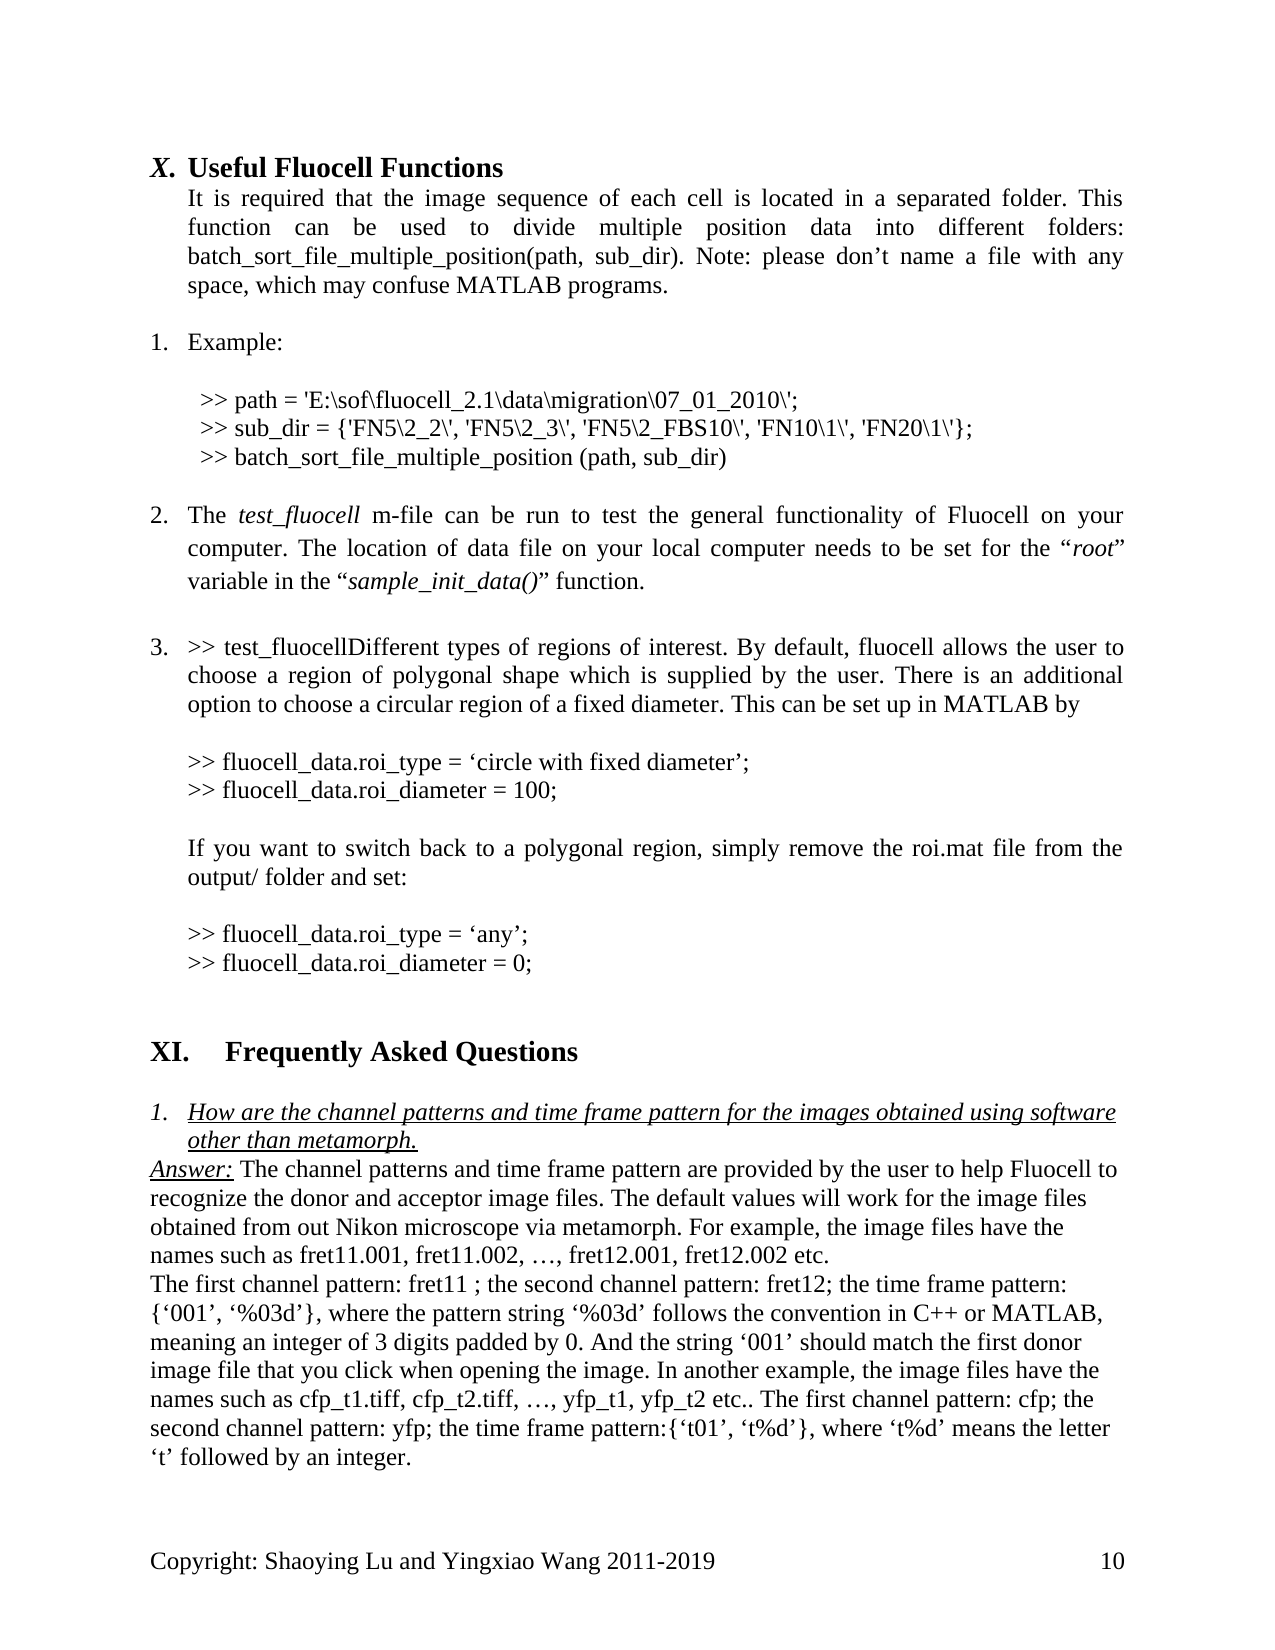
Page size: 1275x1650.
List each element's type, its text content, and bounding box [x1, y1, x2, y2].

text >> fluocell_data.roi_type = ‘circle with fixed diameter’; [187, 747, 1125, 776]
list Example: [150, 327, 1125, 356]
list The test_fluocell m-file can be run to test the general functionality of Fluocell on your computer. The location of data file on your local computer needs to be set for the “root” variable in the “sample_init_data()” function. [150, 500, 1125, 594]
text If you want to switch back to a polygonal region, simply remove the roi.mat file from the output/ folder and set: [187, 833, 1125, 891]
text >> fluocell_data.roi_type = ‘any’; [187, 919, 1125, 948]
text It is required that the image sequence of each cell is located in a separated folder. This function can be used to divide multiple position data into different folders: batch_sort_file_multiple_position(path, sub_dir). Note: please don’t name a file with any space, which may confuse MATLAB programs. [187, 183, 1125, 298]
text >> batch_sort_file_multiple_position (path, sub_dir) [187, 442, 1125, 471]
text >> path = 'E:\sof\fluocell_2.1\data\migration\07_01_2010\'; [187, 385, 1125, 413]
text The first channel pattern: fret11 ; the second channel pattern: fret12; the time frame pattern: {‘001’, ‘%03d’}, where the pattern string ‘%03d’ follows the convention in C++ or MATLAB, meaning an integer of 3 digits padded by 0. And the string ‘001’ should match the first donor image file that you click when opening the image. In another example, the image files have the names such as cfp_t1.tiff, cfp_t2.tiff, …, yfp_t1, yfp_t2 etc.. The first channel pattern: cfp; the second channel pattern: yfp; the time frame pattern:{‘t01’, ‘t%d’}, where ‘t%d’ means the letter ‘t’ followed by an integer. [150, 1269, 1125, 1470]
subtitle Useful Fluocell Functions [150, 150, 1125, 183]
text >> fluocell_data.roi_diameter = 0; [187, 948, 1125, 977]
list >> test_fluocellDifferent types of regions of interest. By default, fluocell allows the user to choose a region of polygonal shape which is supplied by the user. There is an additional option to choose a circular region of a fixed diameter. This can be set up in MATLAB by [150, 632, 1125, 718]
text Answer: The channel patterns and time frame pattern are provided by the user to help Fluocell to recognize the donor and acceptor image files. The default values will work for the image files obtained from out Nikon microscope via metamorph. For example, the image files have the names such as fret11.001, fret11.002, …, fret12.001, fret12.002 etc. [150, 1154, 1125, 1269]
text >> sub_dir = {'FN5\2_2\', 'FN5\2_3\', 'FN5\2_FBS10\', 'FN10\1\', 'FN20\1\'}; [187, 413, 1125, 442]
subtitle Frequently Asked Questions [150, 1034, 1125, 1068]
list How are the channel patterns and time frame pattern for the images obtained using software other than metamorph. [150, 1097, 1125, 1154]
text >> fluocell_data.roi_diameter = 100; [187, 776, 1125, 804]
